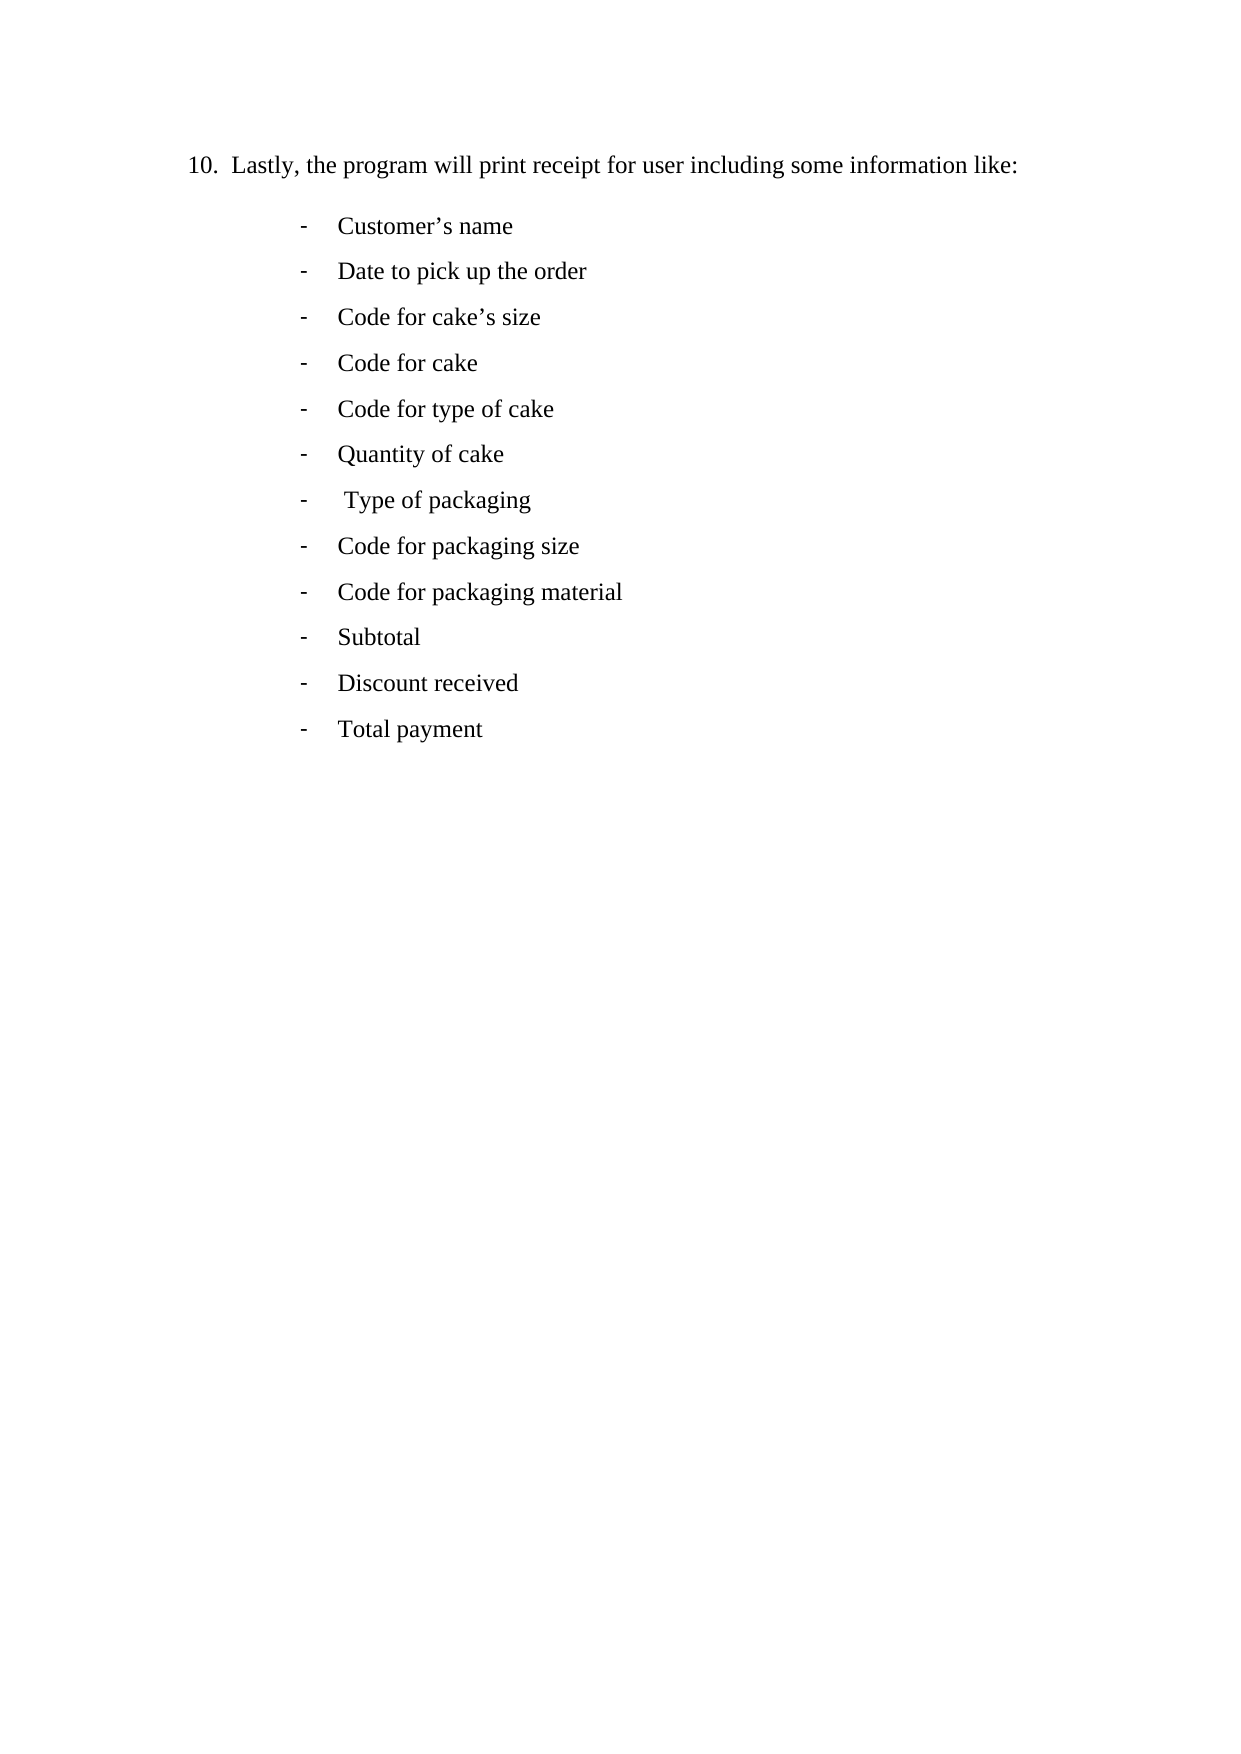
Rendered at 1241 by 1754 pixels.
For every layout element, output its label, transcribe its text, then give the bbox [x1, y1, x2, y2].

list Total payment [300, 713, 1090, 743]
list Type of packaging [300, 484, 1090, 515]
list Code for cake’s size [300, 301, 1090, 332]
list Quantity of cake [300, 438, 1090, 469]
list Discount received [300, 667, 1090, 698]
list Code for type of cake [300, 393, 1090, 423]
list Code for packaging material [300, 576, 1090, 606]
text 10. Lastly, the program will print receipt for user including some information like: [187, 150, 1090, 179]
list Code for packaging size [300, 530, 1090, 560]
list Date to pick up the order [300, 256, 1090, 286]
list Customer’s name [300, 210, 1090, 240]
list Subtotal [300, 621, 1090, 652]
list Code for cake [300, 347, 1090, 377]
